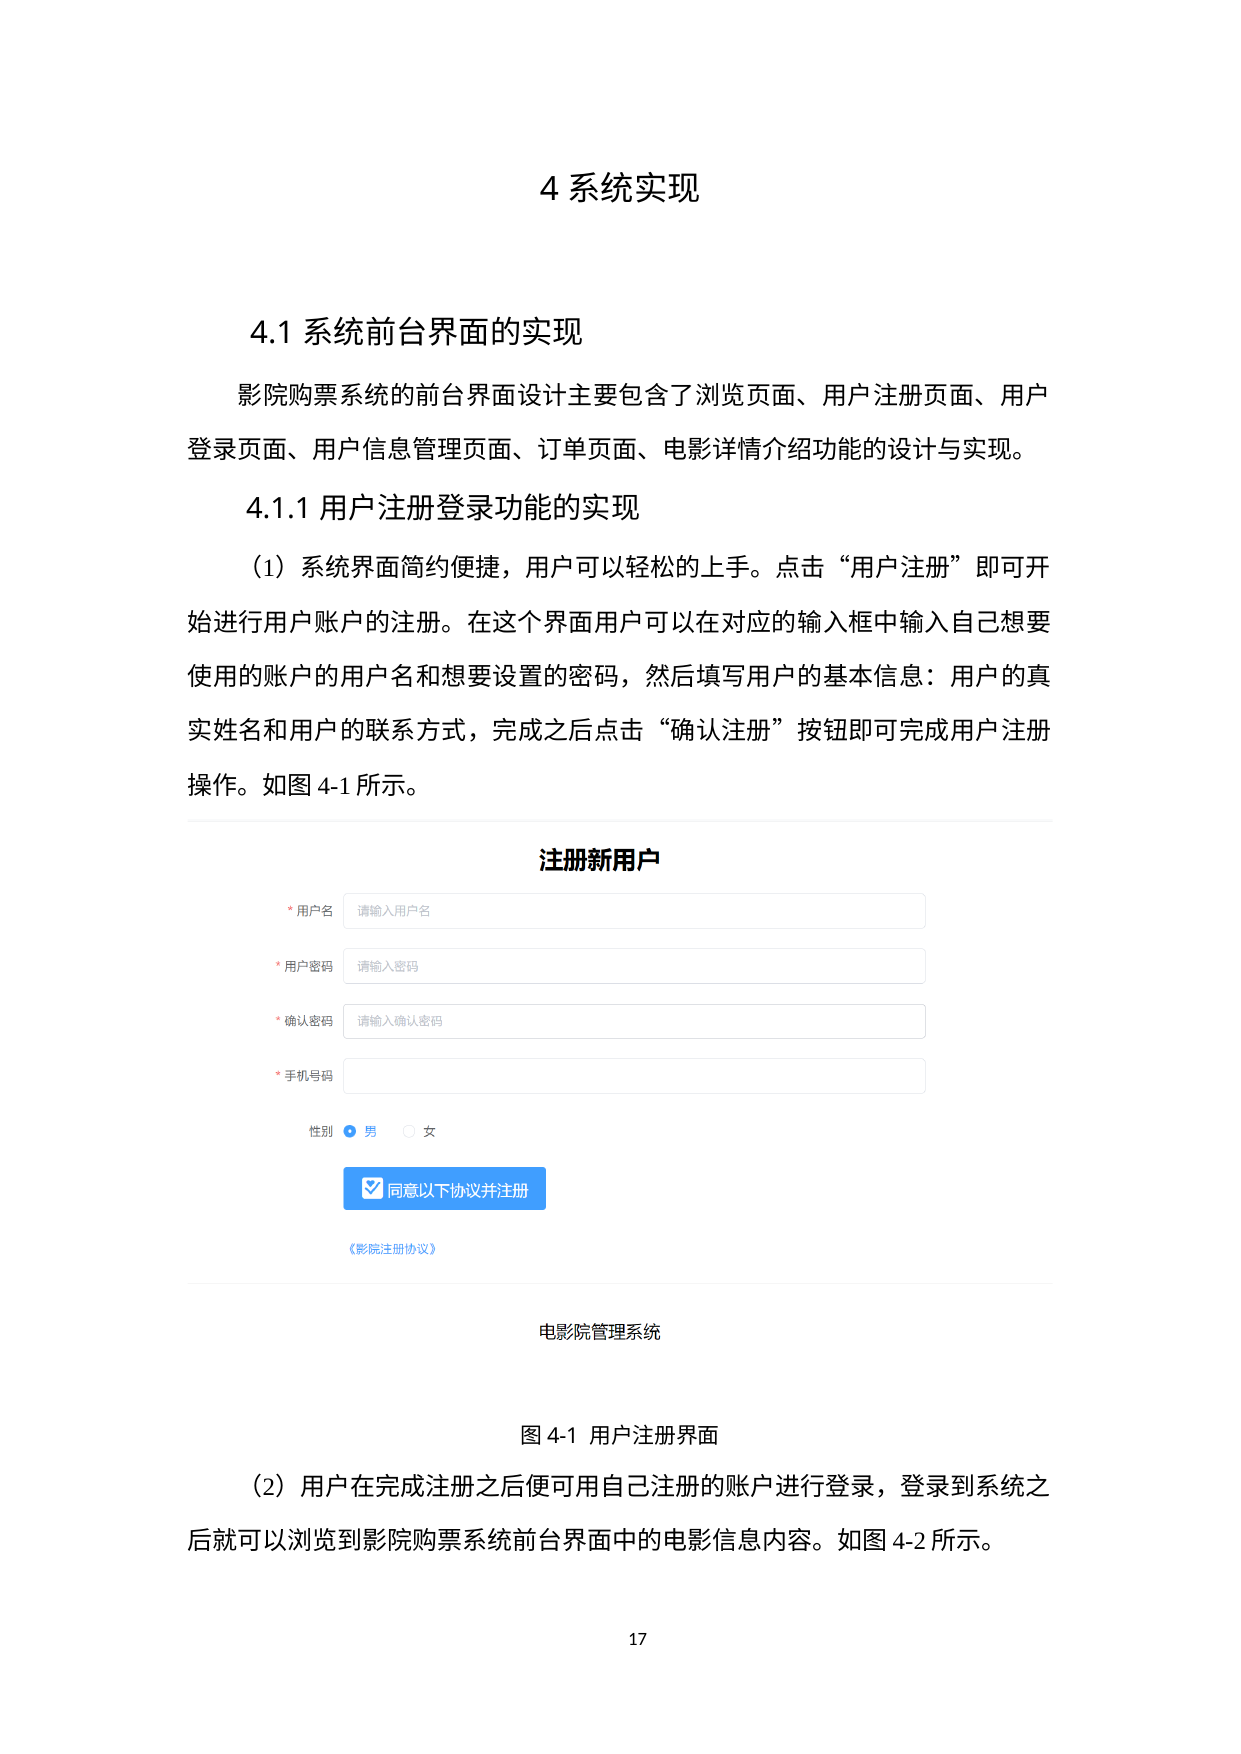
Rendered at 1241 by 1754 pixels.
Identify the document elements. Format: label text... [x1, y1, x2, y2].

text 图4-1 用户注册界面 [187, 1418, 1053, 1450]
text （2）用户在完成注册之后便可用自己注册的账户进行登录，登录到系统之后就可以浏览到影院购票系统前台界面中的电影信息内容。如图4-2所示。 [187, 1466, 1053, 1557]
picture [187, 819, 1053, 1382]
text 4.1.1 用户注册登录功能的实现 [187, 484, 1053, 527]
text （1）系统界面简约便捷，用户可以轻松的上手。点击“用户注册”即可开始进行用户账户的注册。在这个界面用户可以在对应的输入框中输入自己想要使用的账户的用户名和想要设置的密码，然后填写用户的基本信息：用户的真实姓名和用户的联系方式，完成之后点击“确认注册”按钮即可完成用户注册操作。如图4-1所示。 [187, 548, 1053, 801]
text 4 系统实现 [187, 162, 1053, 210]
text 4.1 系统前台界面的实现 [187, 307, 1053, 353]
text 影院购票系统的前台界面设计主要包含了浏览页面、用户注册页面、用户登录页面、用户信息管理页面、订单页面、电影详情介绍功能的设计与实现。 [187, 375, 1053, 466]
